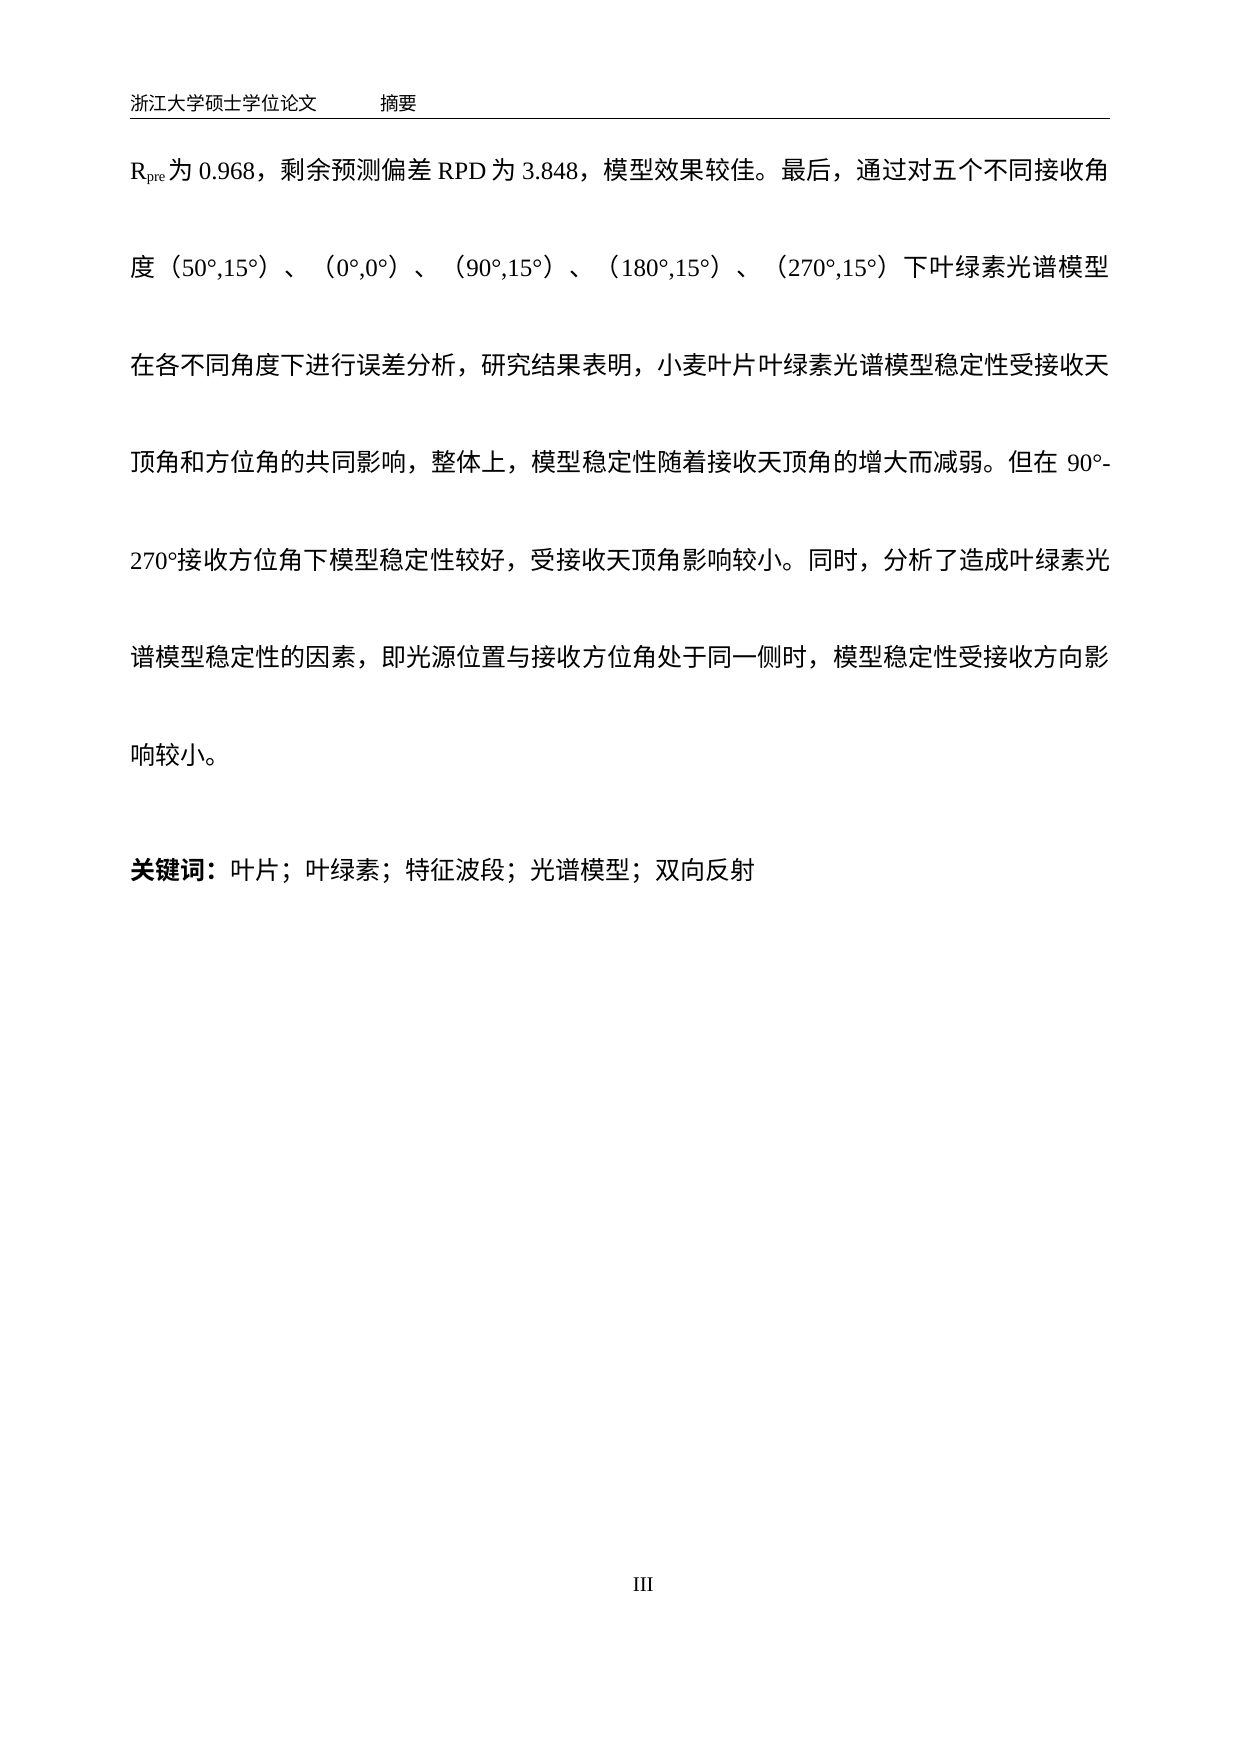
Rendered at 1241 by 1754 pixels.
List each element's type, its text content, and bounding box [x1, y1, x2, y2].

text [130, 136, 1110, 786]
text 关键词：叶片；叶绿素；特征波段；光谱模型；双向反射 [130, 836, 1110, 901]
